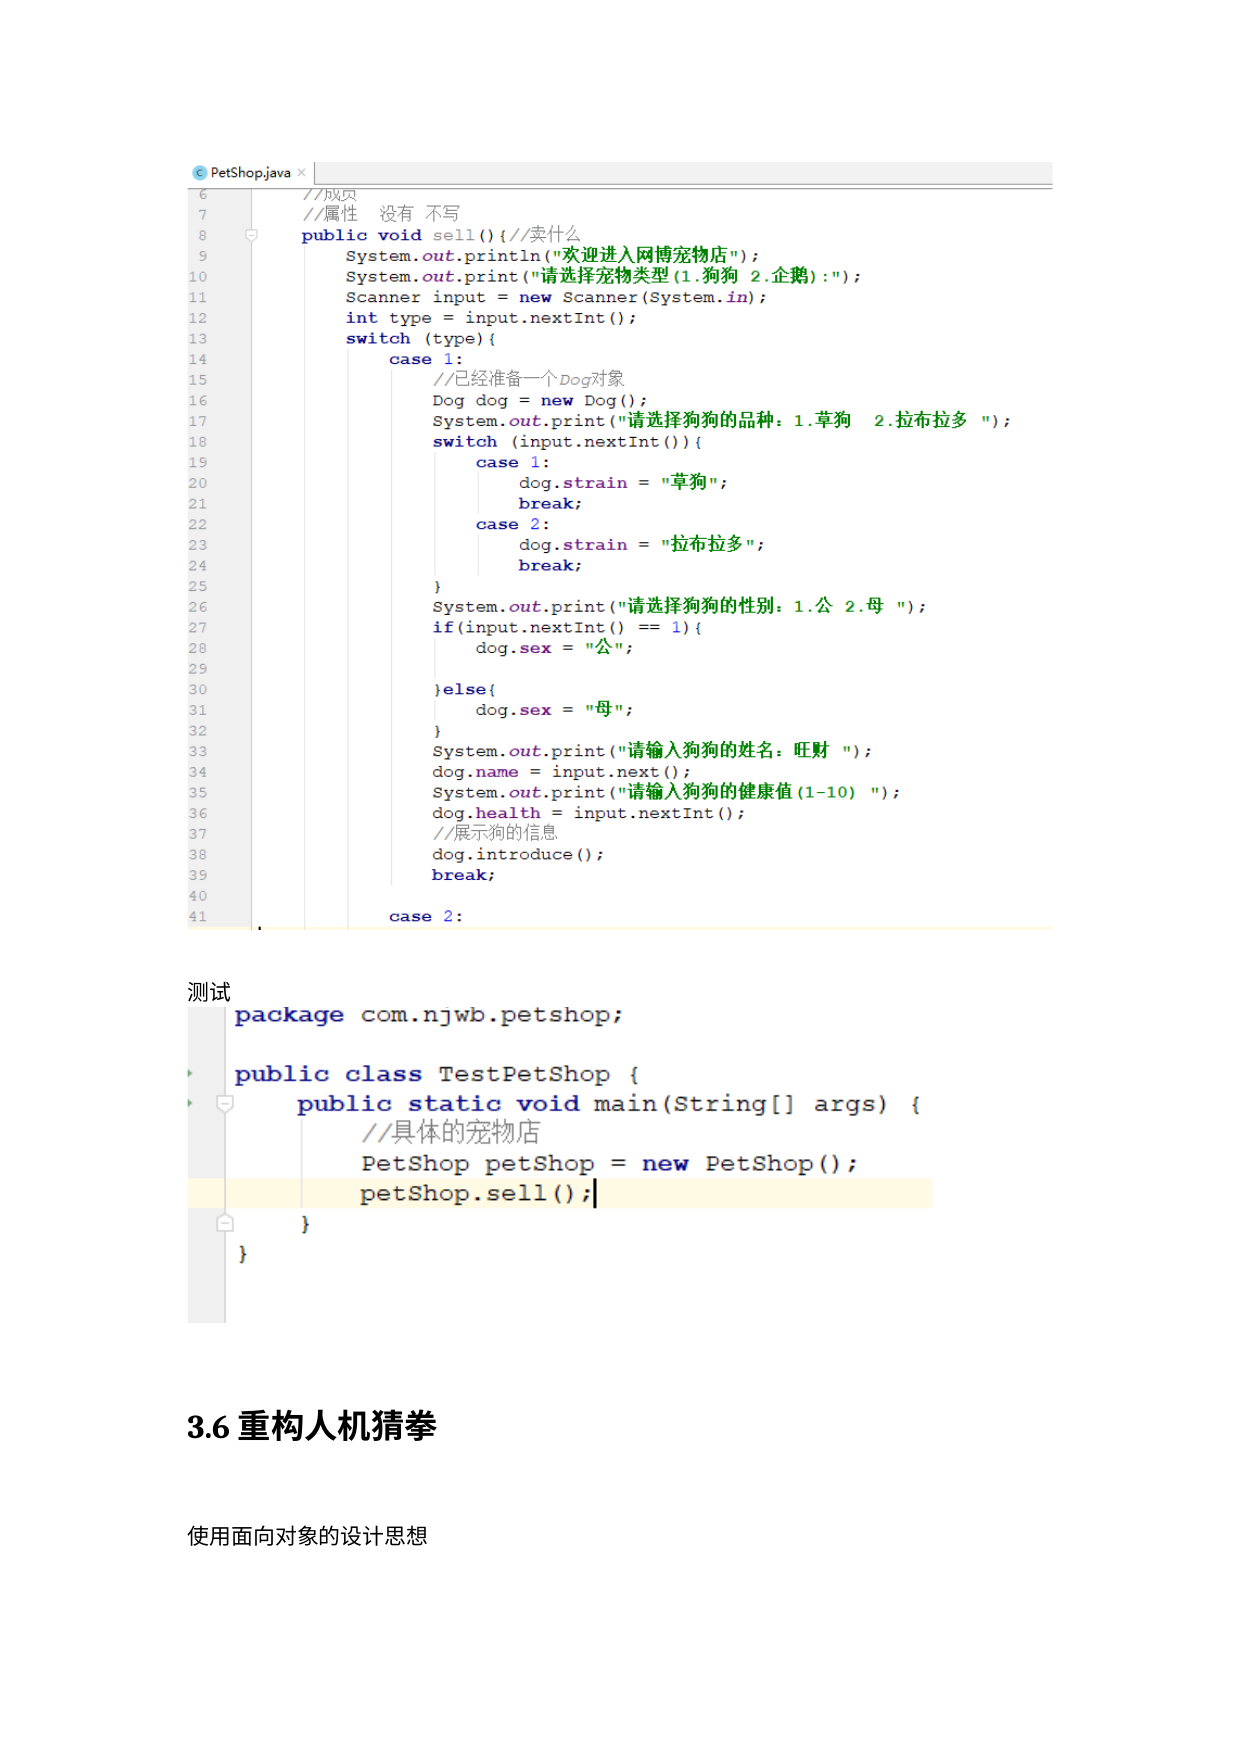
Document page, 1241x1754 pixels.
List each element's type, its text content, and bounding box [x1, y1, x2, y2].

text 使用面向对象的设计思想 [187, 1519, 1053, 1551]
picture [187, 162, 1053, 930]
subtitle 3.6 重构人机猜拳 [187, 1392, 1053, 1457]
picture [187, 1007, 933, 1323]
text 测试 [187, 974, 1053, 1007]
